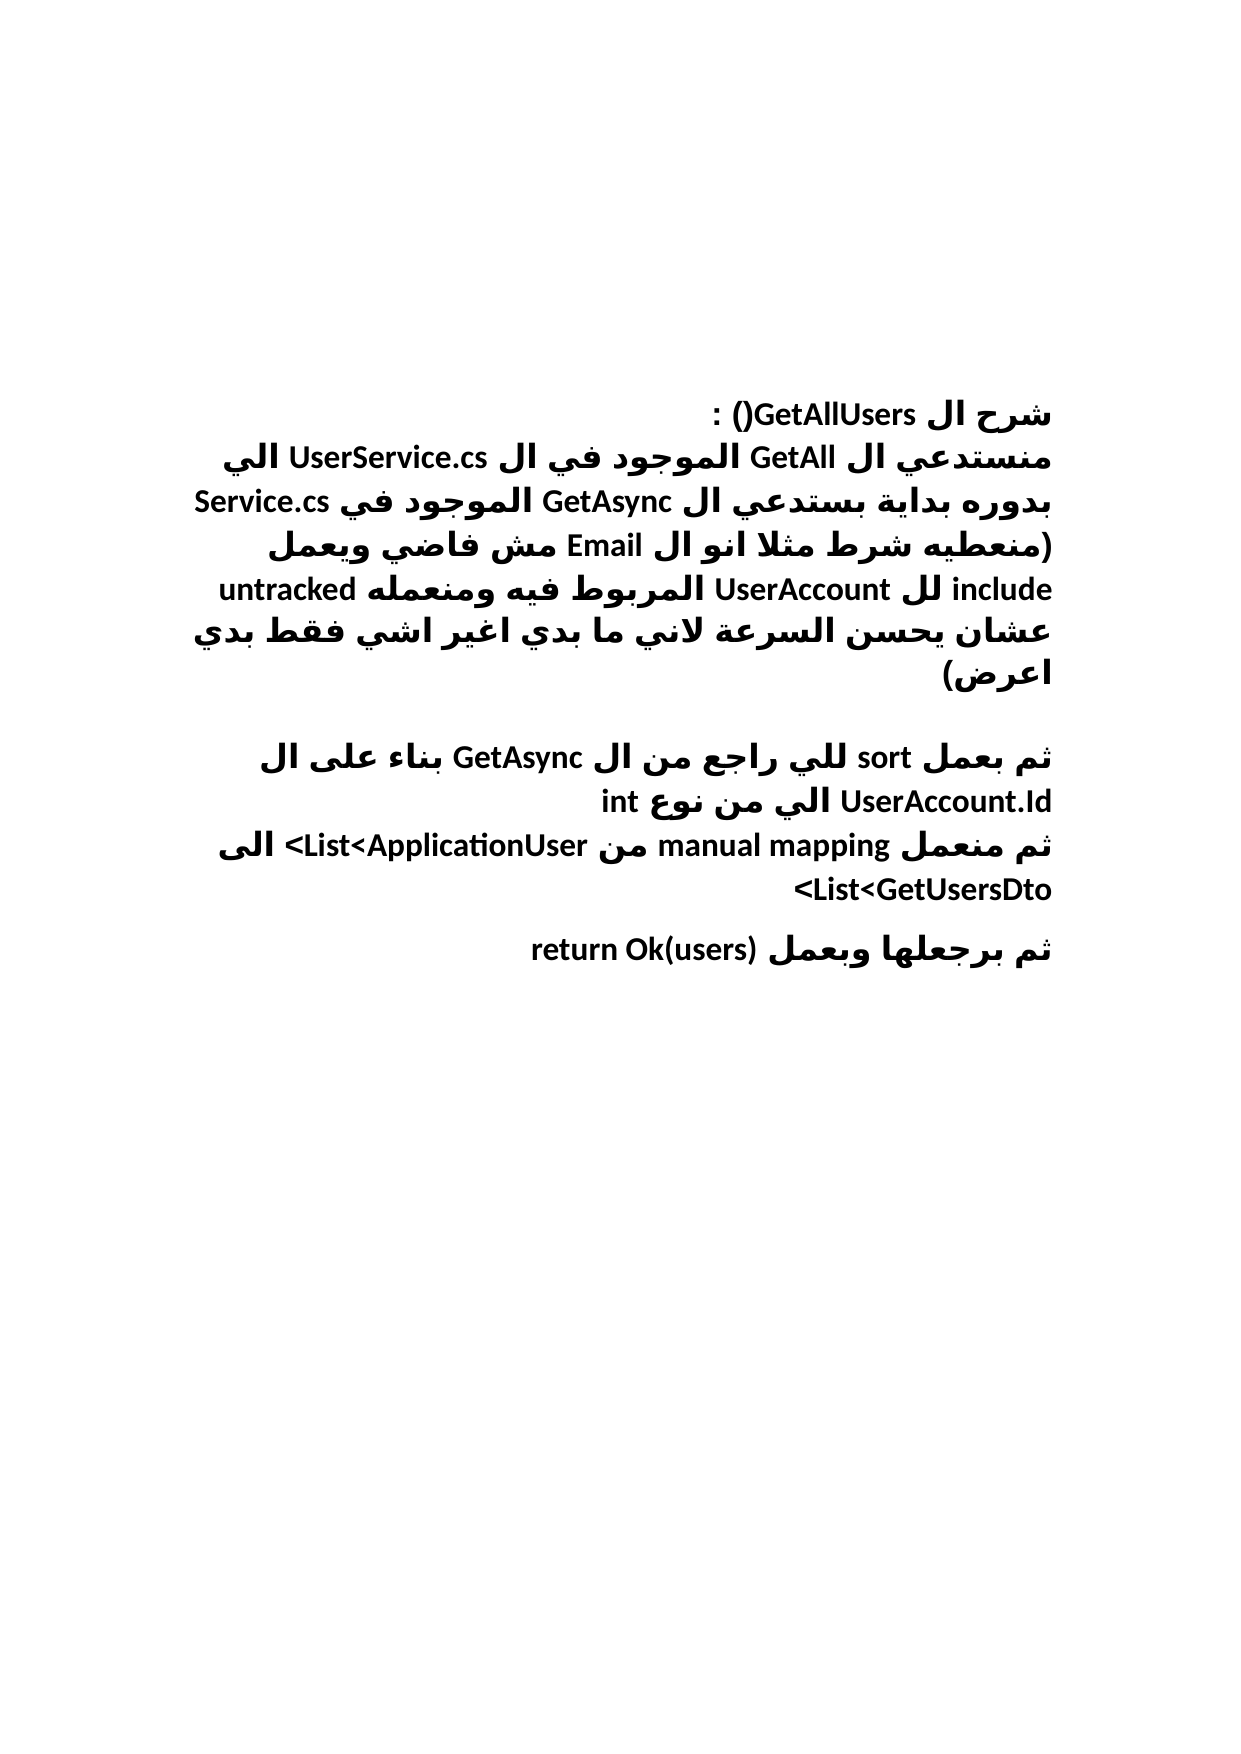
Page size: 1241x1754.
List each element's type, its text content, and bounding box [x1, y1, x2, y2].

text ثم برجعلها وبعمل return Ok(users) [187, 928, 1053, 969]
text شرح ال GetAllUsers() : منستدعي ال GetAll الموجود في ال UserService.cs الي بدوره بداية بستدعي ال GetAsync الموجود في Service.cs (منعطيه شرط مثلا انو ال Email مش فاضي ويعمل include لل UserAccount المربوط فيه ومنعمله untracked عشان يحسن السرعة لاني ما بدي اغير اشي فقط بدي اعرض) ثم بعمل sort للي راجع من ال GetAsync بناء على ال UserAccount.Id الي من نوع int ثم منعمل manual mapping من List<ApplicationUser> الى List<GetUsersDto> [187, 392, 1053, 908]
